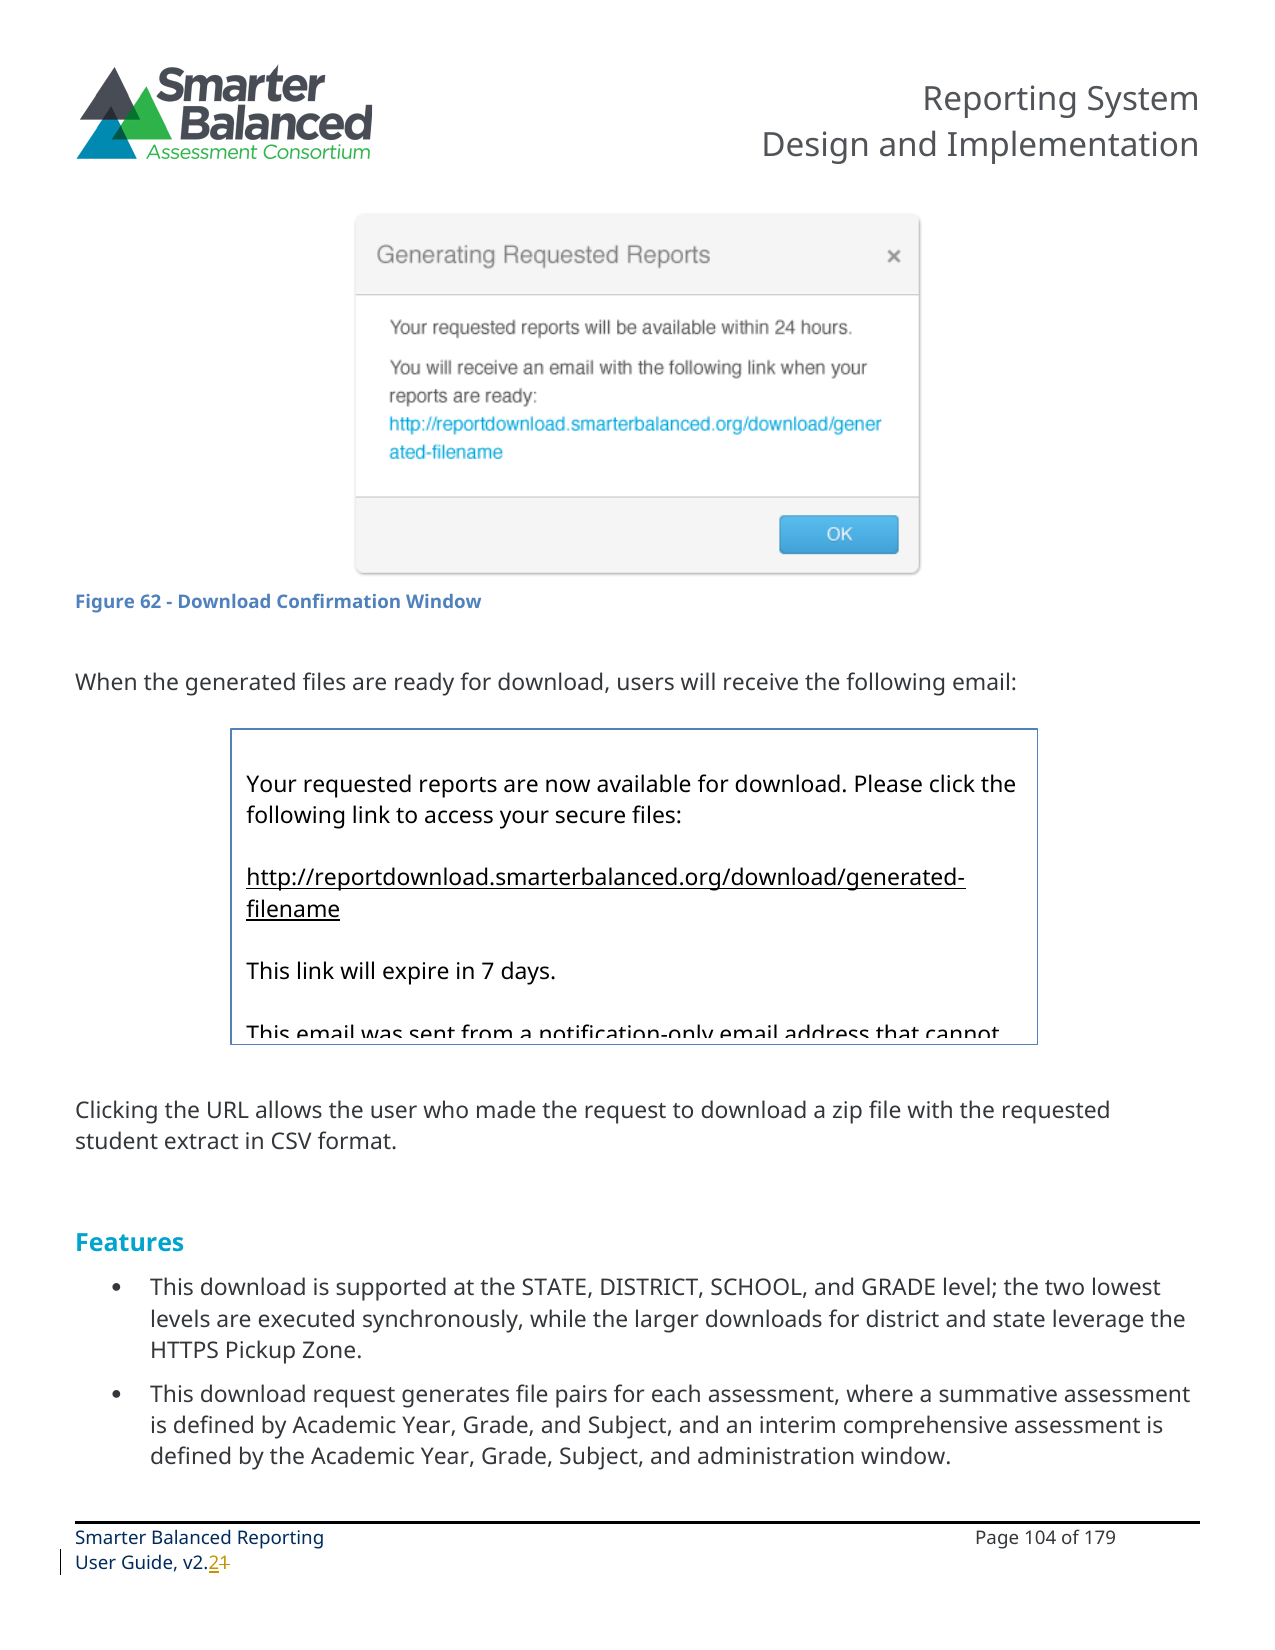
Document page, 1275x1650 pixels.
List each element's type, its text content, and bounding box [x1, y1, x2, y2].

text Clicking the URL allows the user who made the request to download a zip file with the requested student extract in CSV format. [75, 1093, 1200, 1156]
picture [76, 64, 373, 159]
text Figure 62 - Download Confirmation Window [75, 589, 1200, 614]
subtitle Features [75, 1225, 1200, 1259]
list This download is supported at the STATE, DISTRICT, SCHOOL, and GRADE level; the two lowest levels are executed synchronously, while the larger downloads for district and state leverage the HTTPS Pickup Zone. [112, 1271, 1200, 1365]
text When the generated files are ready for download, users will receive the following email: [75, 666, 1200, 698]
list This download request generates file pairs for each assessment, where a summative assessment is defined by Academic Year, Grade, and Subject, and an interim comprehensive assessment is defined by the Academic Year, Grade, Subject, and administration window. [112, 1378, 1200, 1471]
picture [352, 211, 923, 577]
